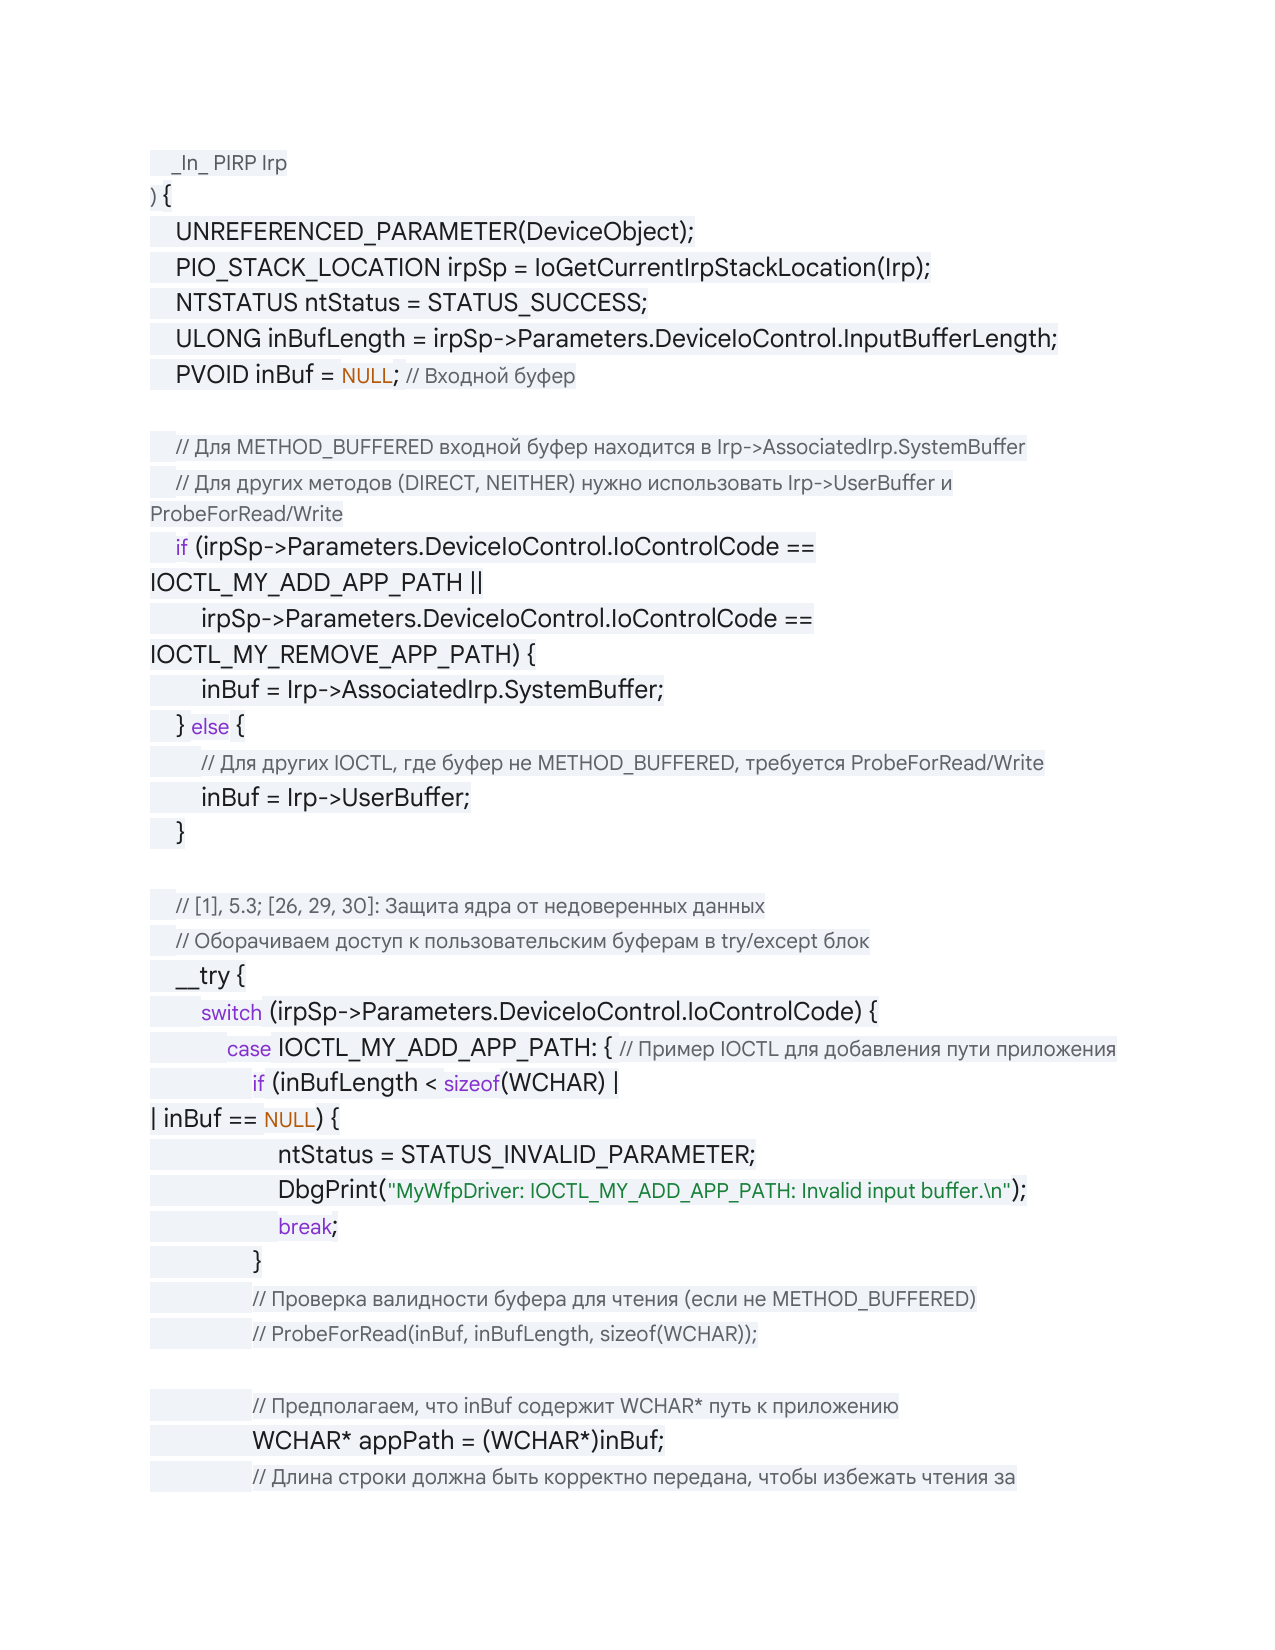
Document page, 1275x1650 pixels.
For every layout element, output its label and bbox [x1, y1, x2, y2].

text [150, 150, 1125, 1492]
